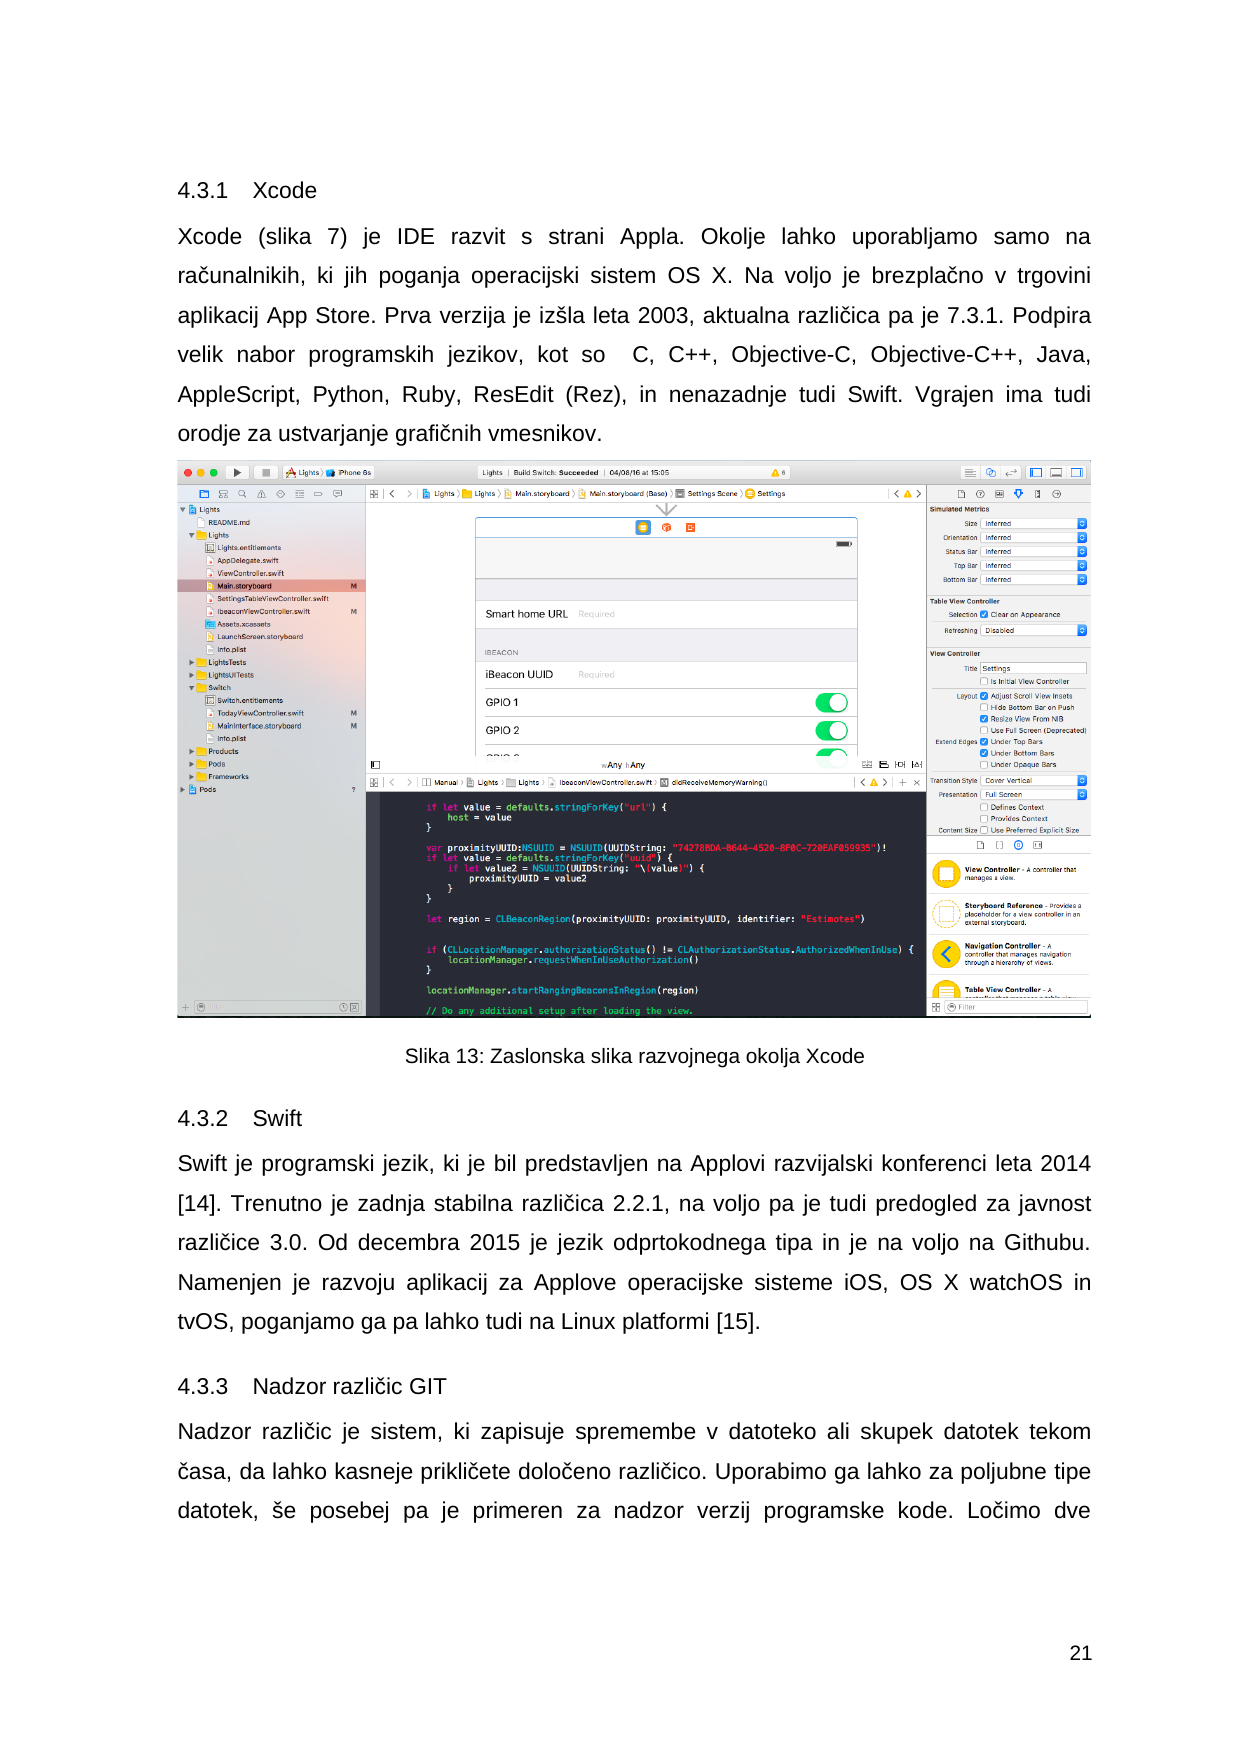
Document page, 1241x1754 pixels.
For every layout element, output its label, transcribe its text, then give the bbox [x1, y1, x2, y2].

text Slika 13: Zaslonska slika razvojnega okolja Xcode [177, 1043, 1092, 1067]
subtitle Xcode [177, 177, 1092, 203]
text Swift je programski jezik, ki je bil predstavljen na Applovi razvijalski konferenci leta 2014 [14]. Trenutno je zadnja stabilna različica 2.2.1, na voljo pa je tudi predogled za javnost različice 3.0. Od decembra 2015 je jezik odprtokodnega tipa in je na voljo na Githubu. Namenjen je razvoju aplikacij za Applove operacijske sisteme iOS, OS X watchOS in tvOS, poganjamo ga pa lahko tudi na Linux platformi [15]. [177, 1150, 1092, 1334]
subtitle Nadzor različic GIT [177, 1373, 1092, 1399]
text Xcode (slika 7) je IDE razvit s strani Appla. Okolje lahko uporabljamo samo na računalnikih, ki jih poganja operacijski sistem OS X. Na voljo je brezplačno v trgovini aplikacij App Store. Prva verzija je izšla leta 2003, aktualna različica pa je 7.3.1. Podpira velik nabor programskih jezikov, kot so C, C++, Objective-C, Objective-C++, Java, AppleScript, Python, Ruby, ResEdit (Rez), in nenazadnje tudi Swift. Vgrajen ima tudi orodje za ustvarjanje grafičnih vmesnikov. [177, 223, 1092, 447]
picture [177, 459, 1091, 1018]
subtitle Swift [177, 1104, 1092, 1131]
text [177, 1418, 1092, 1524]
